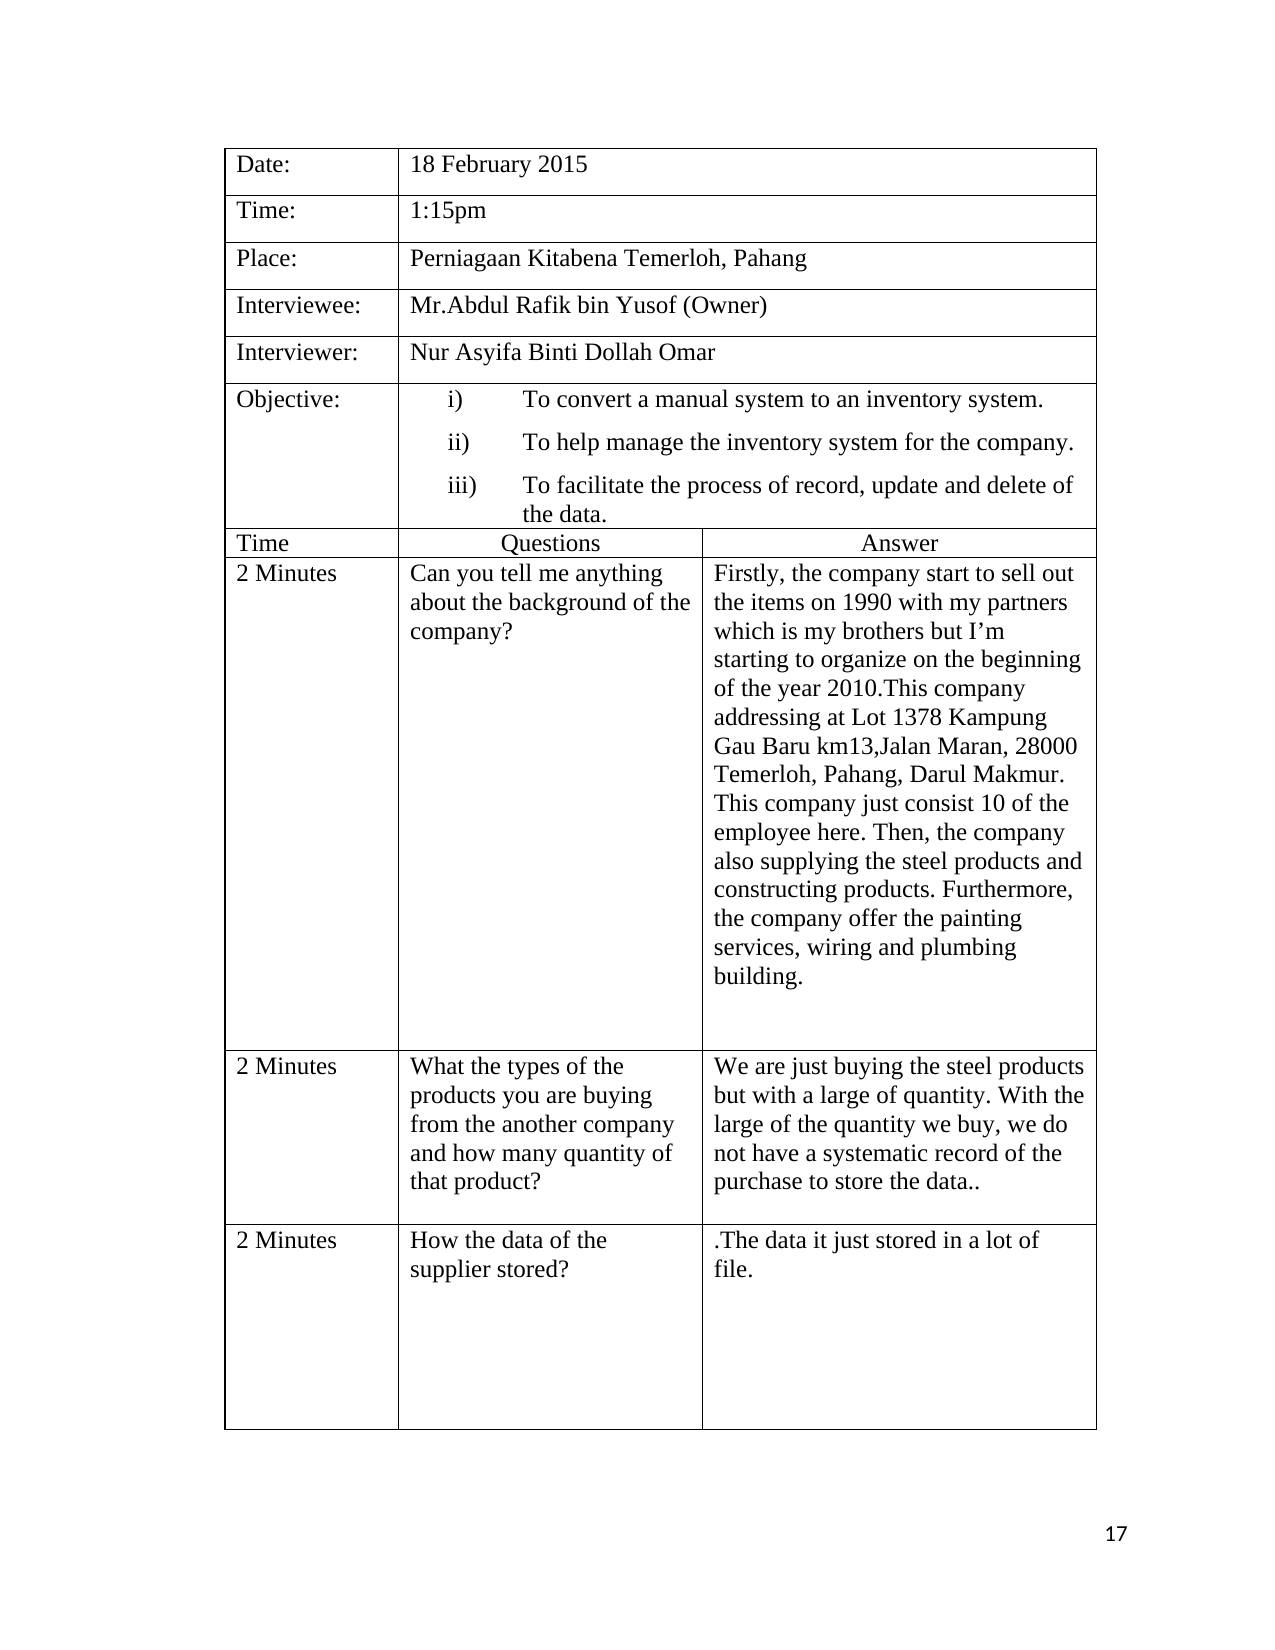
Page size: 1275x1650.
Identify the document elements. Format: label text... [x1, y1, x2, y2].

table_cell .The data it just stored in a lot of file. [703, 1225, 1096, 1429]
table_cell Time: [226, 196, 398, 242]
table_cell We are just buying the steel products but with a large of quantity. With the large of the quantity we buy, we do not have a systematic record of the purchase to store the data.. [703, 1051, 1096, 1224]
table_cell What the types of the products you are buying from the another company and how many quantity of that product? [399, 1051, 702, 1224]
table_cell 2 Minutes [226, 558, 398, 1050]
table_cell Can you tell me anything about the background of the company? [399, 558, 702, 1050]
table_cell 1:15pm [399, 196, 1096, 242]
table_cell 2 Minutes [226, 1225, 398, 1429]
table_cell Interviewer: [226, 337, 398, 383]
table_cell Interviewee: [226, 290, 398, 336]
table_cell Mr.Abdul Rafik bin Yusof (Owner) [399, 290, 1096, 336]
table_cell Place: [226, 243, 398, 289]
table_cell Questions [399, 529, 702, 557]
table_cell To convert a manual system to an inventory system. To help manage the inventory system for the company. To facilitate the process of record, update and delete of the data. [399, 384, 1096, 527]
table_cell Time [226, 529, 398, 557]
table_cell How the data of the supplier stored? [399, 1225, 702, 1429]
table_cell Nur Asyifa Binti Dollah Omar [399, 337, 1096, 383]
table_header Date: [226, 149, 398, 194]
table_cell Objective: [226, 384, 398, 527]
table_cell Firstly, the company start to sell out the items on 1990 with my partners which is my brothers but I’m starting to organize on the beginning of the year 2010.This company addressing at Lot 1378 Kampung Gau Baru km13,Jalan Maran, 28000 Temerloh, Pahang, Darul Makmur. This company just consist 10 of the employee here. Then, the company also supplying the steel products and constructing products. Furthermore, the company offer the painting services, wiring and plumbing building. [703, 558, 1096, 1050]
table_cell Perniagaan Kitabena Temerloh, Pahang [399, 243, 1096, 289]
table_cell Answer [703, 529, 1096, 557]
table_header 18 February 2015 [399, 149, 1096, 194]
table_cell 2 Minutes [226, 1051, 398, 1224]
